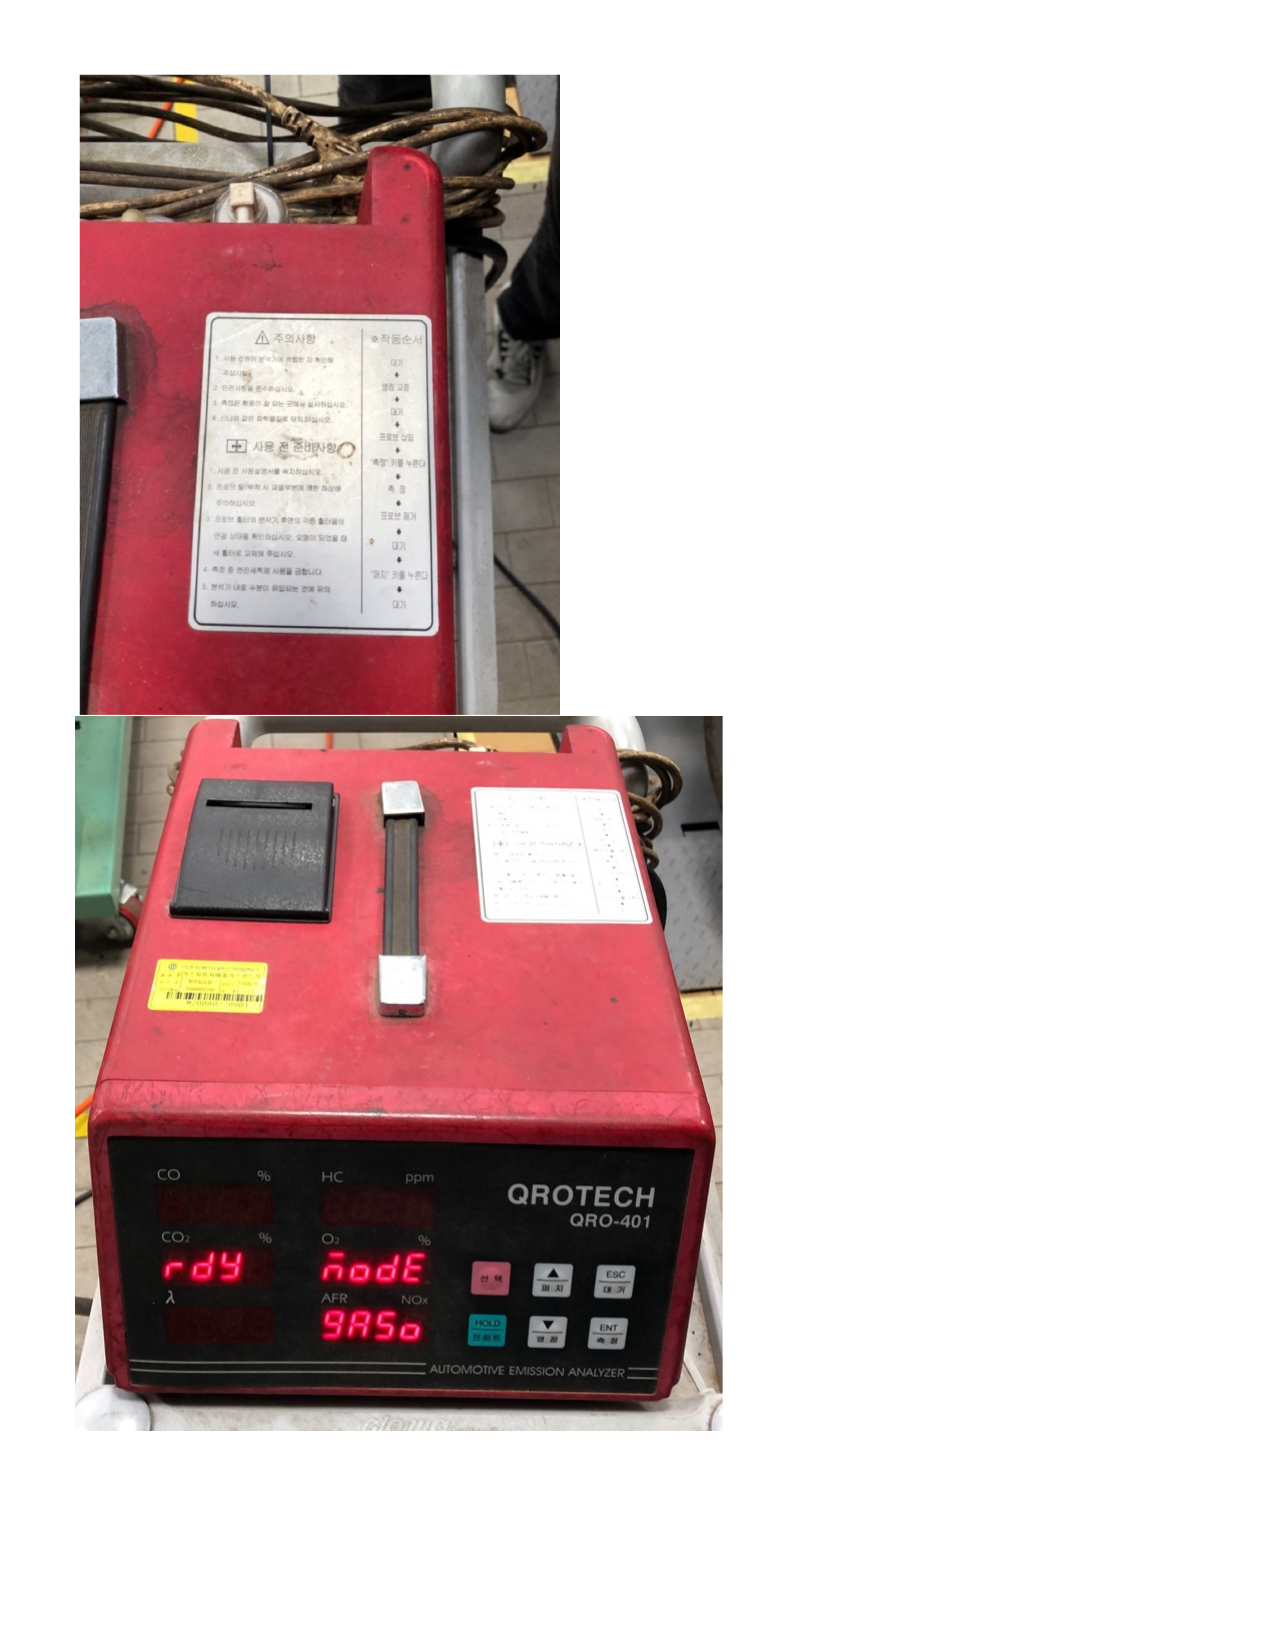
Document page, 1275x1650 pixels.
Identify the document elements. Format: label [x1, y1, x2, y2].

picture [80, 75, 560, 714]
picture [75, 716, 723, 1431]
